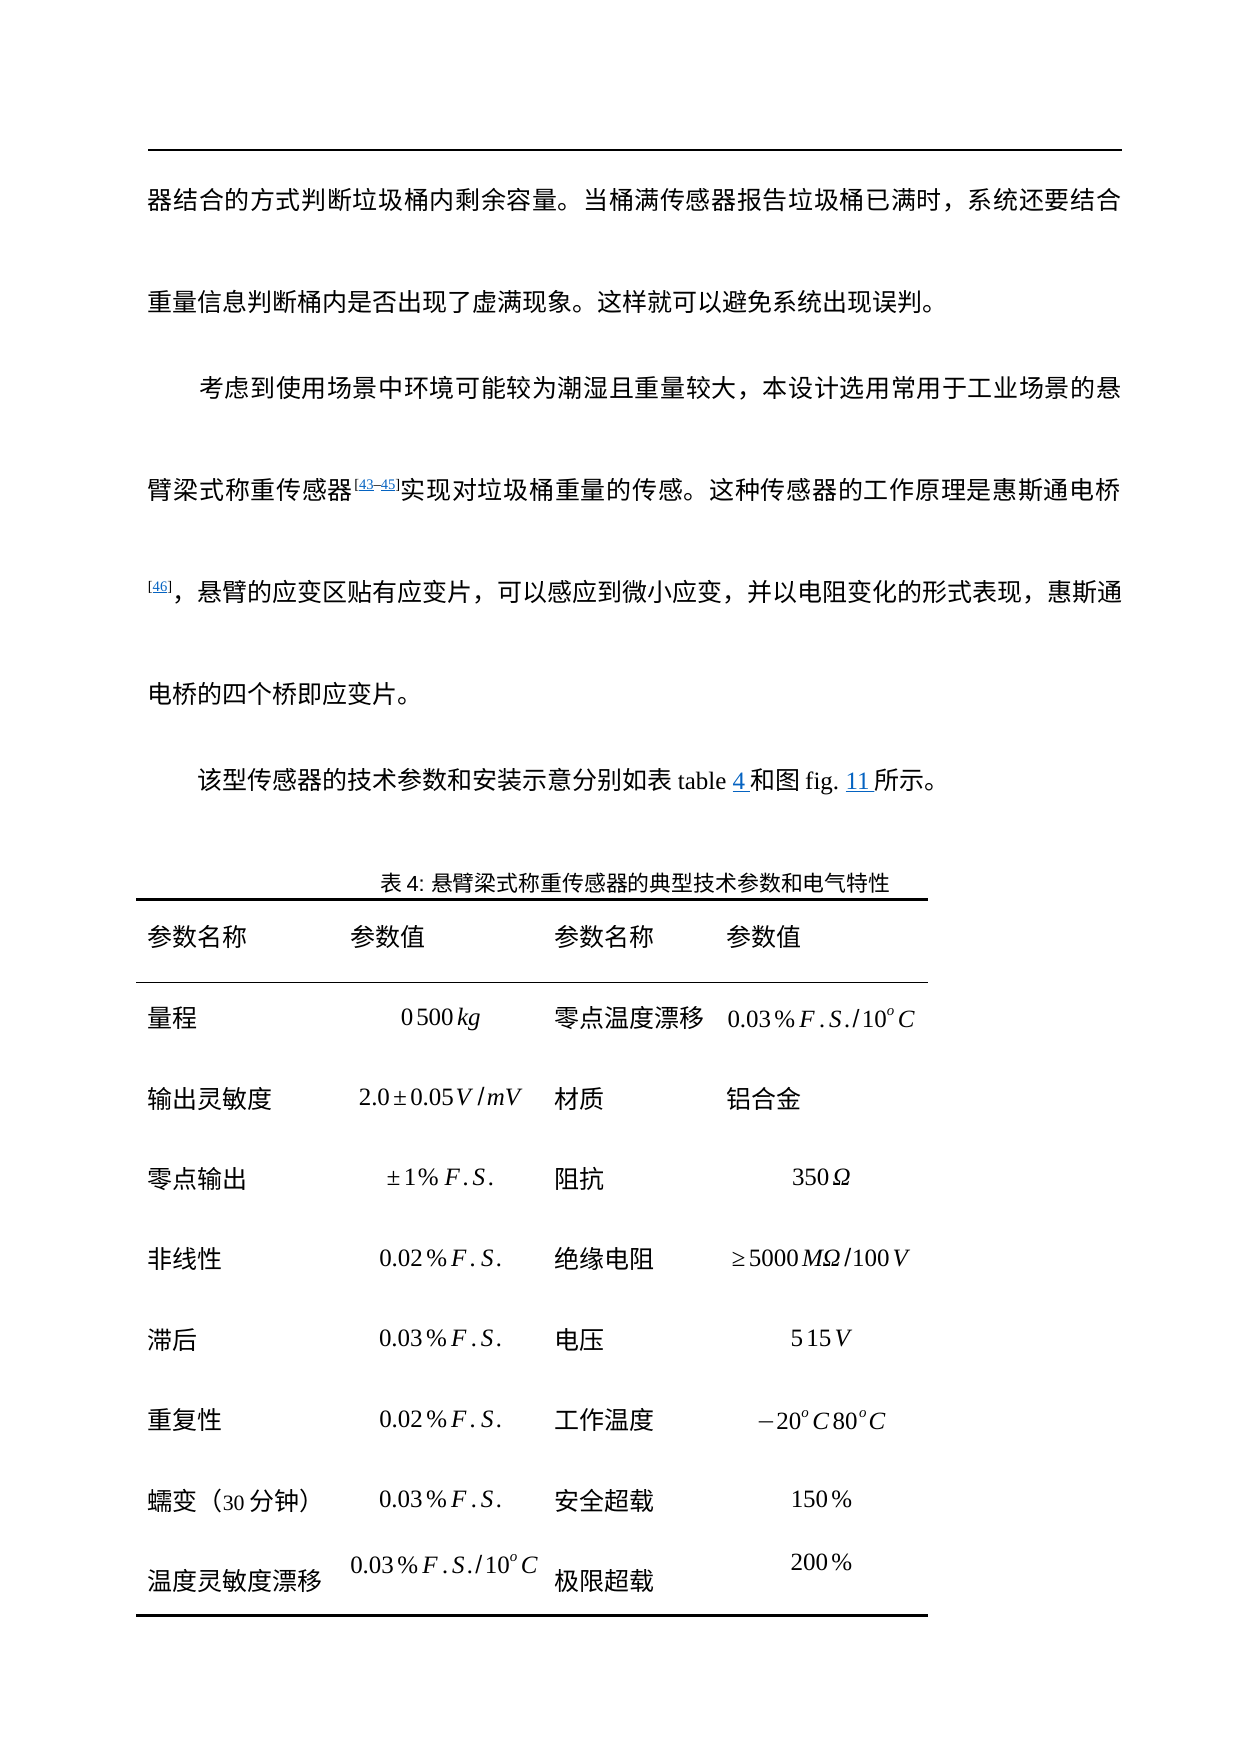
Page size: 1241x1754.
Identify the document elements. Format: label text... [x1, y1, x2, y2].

table_cell [339, 983, 543, 1063]
table_cell 输出灵敏度 [136, 1063, 339, 1144]
text 该型传感器的技术参数和安装示意分别如表table 4和图fig. 11所示。 [148, 744, 1122, 812]
table_cell [339, 1465, 543, 1546]
table_cell 零点温度漂移 [543, 983, 715, 1063]
table_cell 工作温度 [543, 1385, 715, 1465]
table_cell 滞后 [136, 1305, 339, 1385]
table_header 参数值 [339, 901, 543, 982]
table_header 参数名称 [136, 901, 339, 982]
table_cell 电压 [543, 1305, 715, 1385]
table_cell [715, 1546, 928, 1614]
table_cell 零点输出 [136, 1144, 339, 1224]
table_cell [339, 1546, 543, 1614]
table_cell 量程 [136, 983, 339, 1063]
table_header 参数值 [715, 901, 928, 982]
table_cell [715, 983, 928, 1063]
table_cell 绝缘电阻 [543, 1224, 715, 1304]
table_cell 重复性 [136, 1385, 339, 1465]
table_cell [339, 1305, 543, 1385]
table_cell 阻抗 [543, 1144, 715, 1224]
table_cell 极限超载 [543, 1546, 715, 1614]
table_cell [339, 1385, 543, 1465]
table_header 参数名称 [543, 901, 715, 982]
text 表 4: 悬臂梁式称重传感器的典型技术参数和电气特性 [148, 864, 1122, 898]
text 考虑到使用场景中环境可能较为潮湿且重量较大，本设计选用常用于工业场景的悬臂梁式称重传感器[43–45]实现对垃圾桶重量的传感。这种传感器的工作原理是惠斯通电桥[46]，悬臂的应变区贴有应变片，可以感应到微小应变，并以电阻变化的形式表现，惠斯通电桥的四个桥即应变片。 [148, 353, 1122, 726]
table_cell [715, 1144, 928, 1224]
table_cell [339, 1224, 543, 1304]
table_cell [715, 1224, 928, 1304]
table_cell 安全超载 [543, 1465, 715, 1546]
table_cell [339, 1063, 543, 1144]
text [148, 165, 1122, 334]
table_cell [715, 1385, 928, 1465]
table_cell 铝合金 [715, 1063, 928, 1144]
table_cell 非线性 [136, 1224, 339, 1304]
table_cell 温度灵敏度漂移 [136, 1546, 339, 1614]
table_cell [715, 1305, 928, 1385]
table_cell 蠕变（30分钟） [136, 1465, 339, 1546]
table_cell 材质 [543, 1063, 715, 1144]
table_cell [339, 1144, 543, 1224]
table_cell [715, 1465, 928, 1546]
